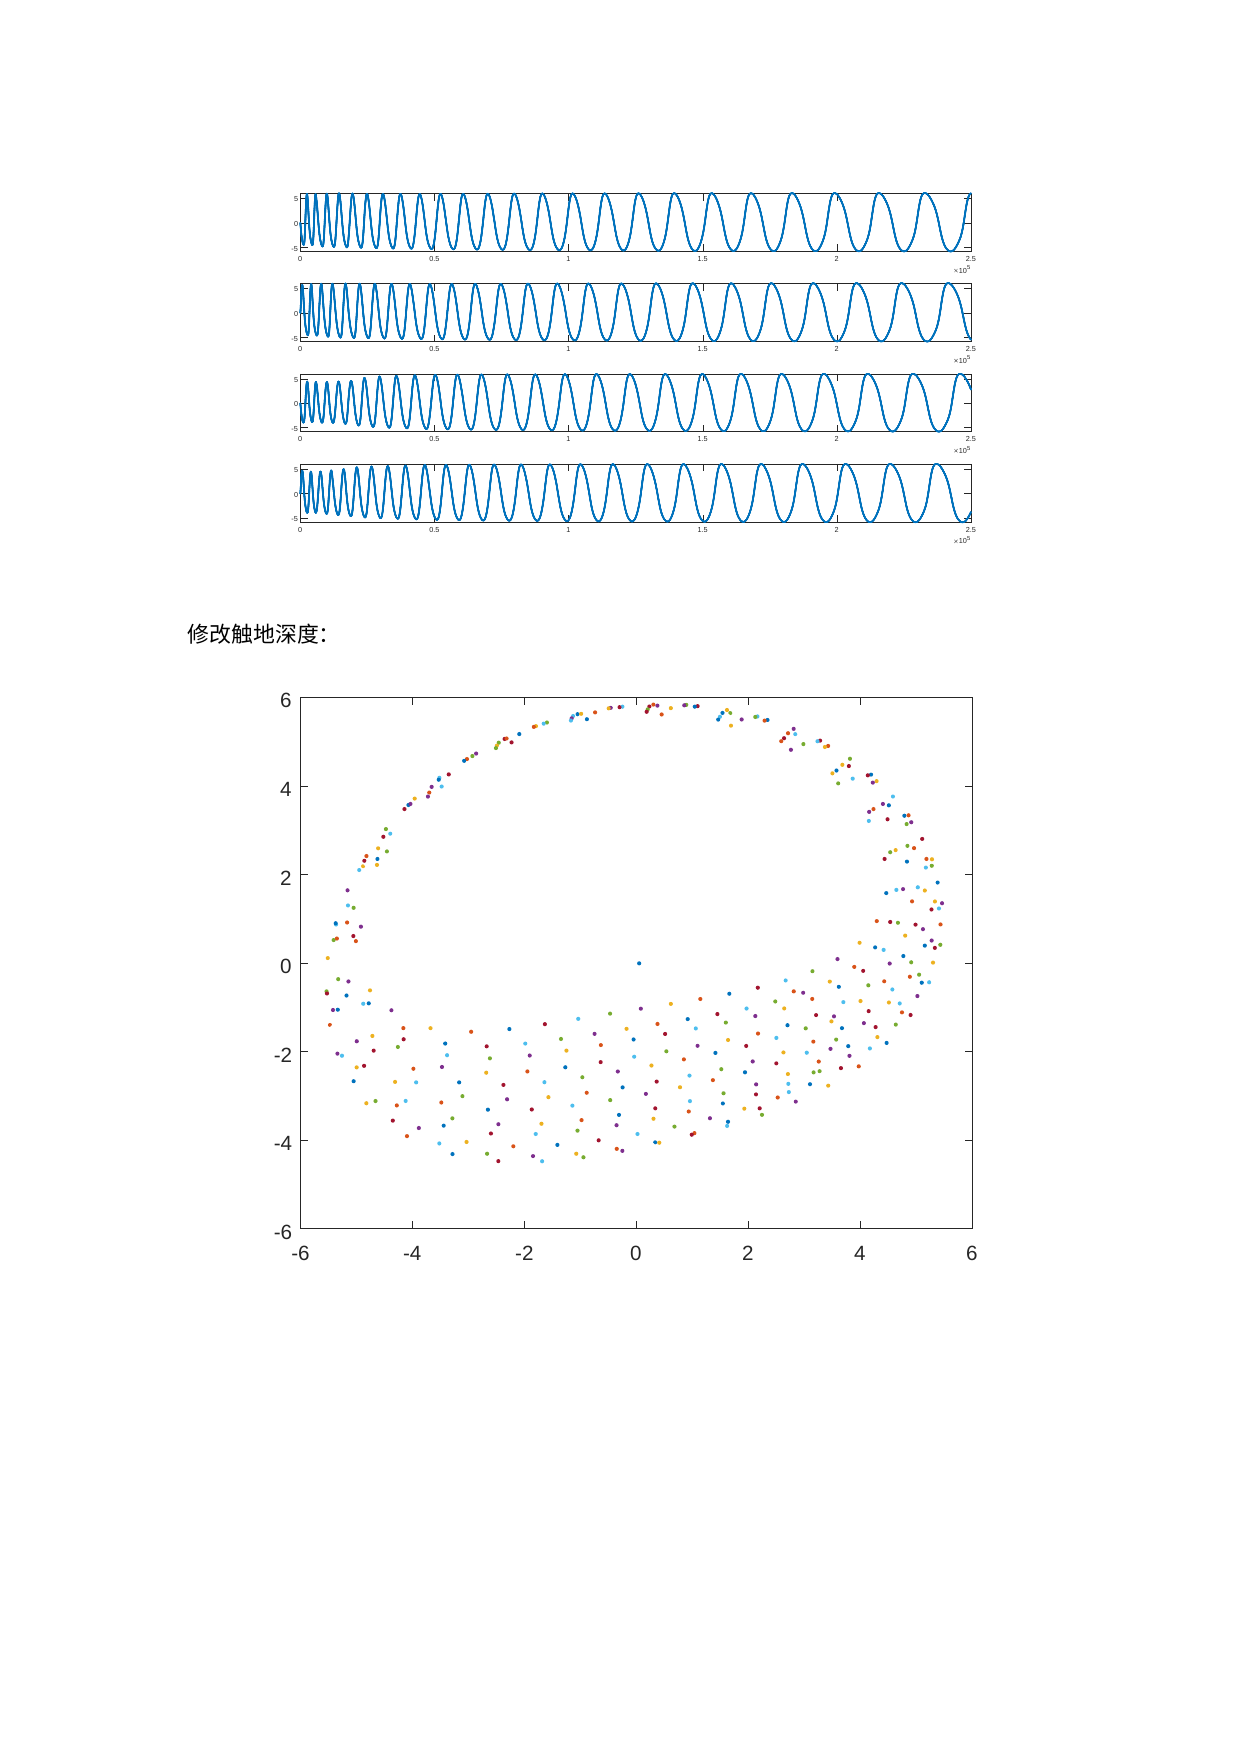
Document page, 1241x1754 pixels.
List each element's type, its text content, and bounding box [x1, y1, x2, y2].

text 修改触地深度： [187, 617, 1053, 649]
